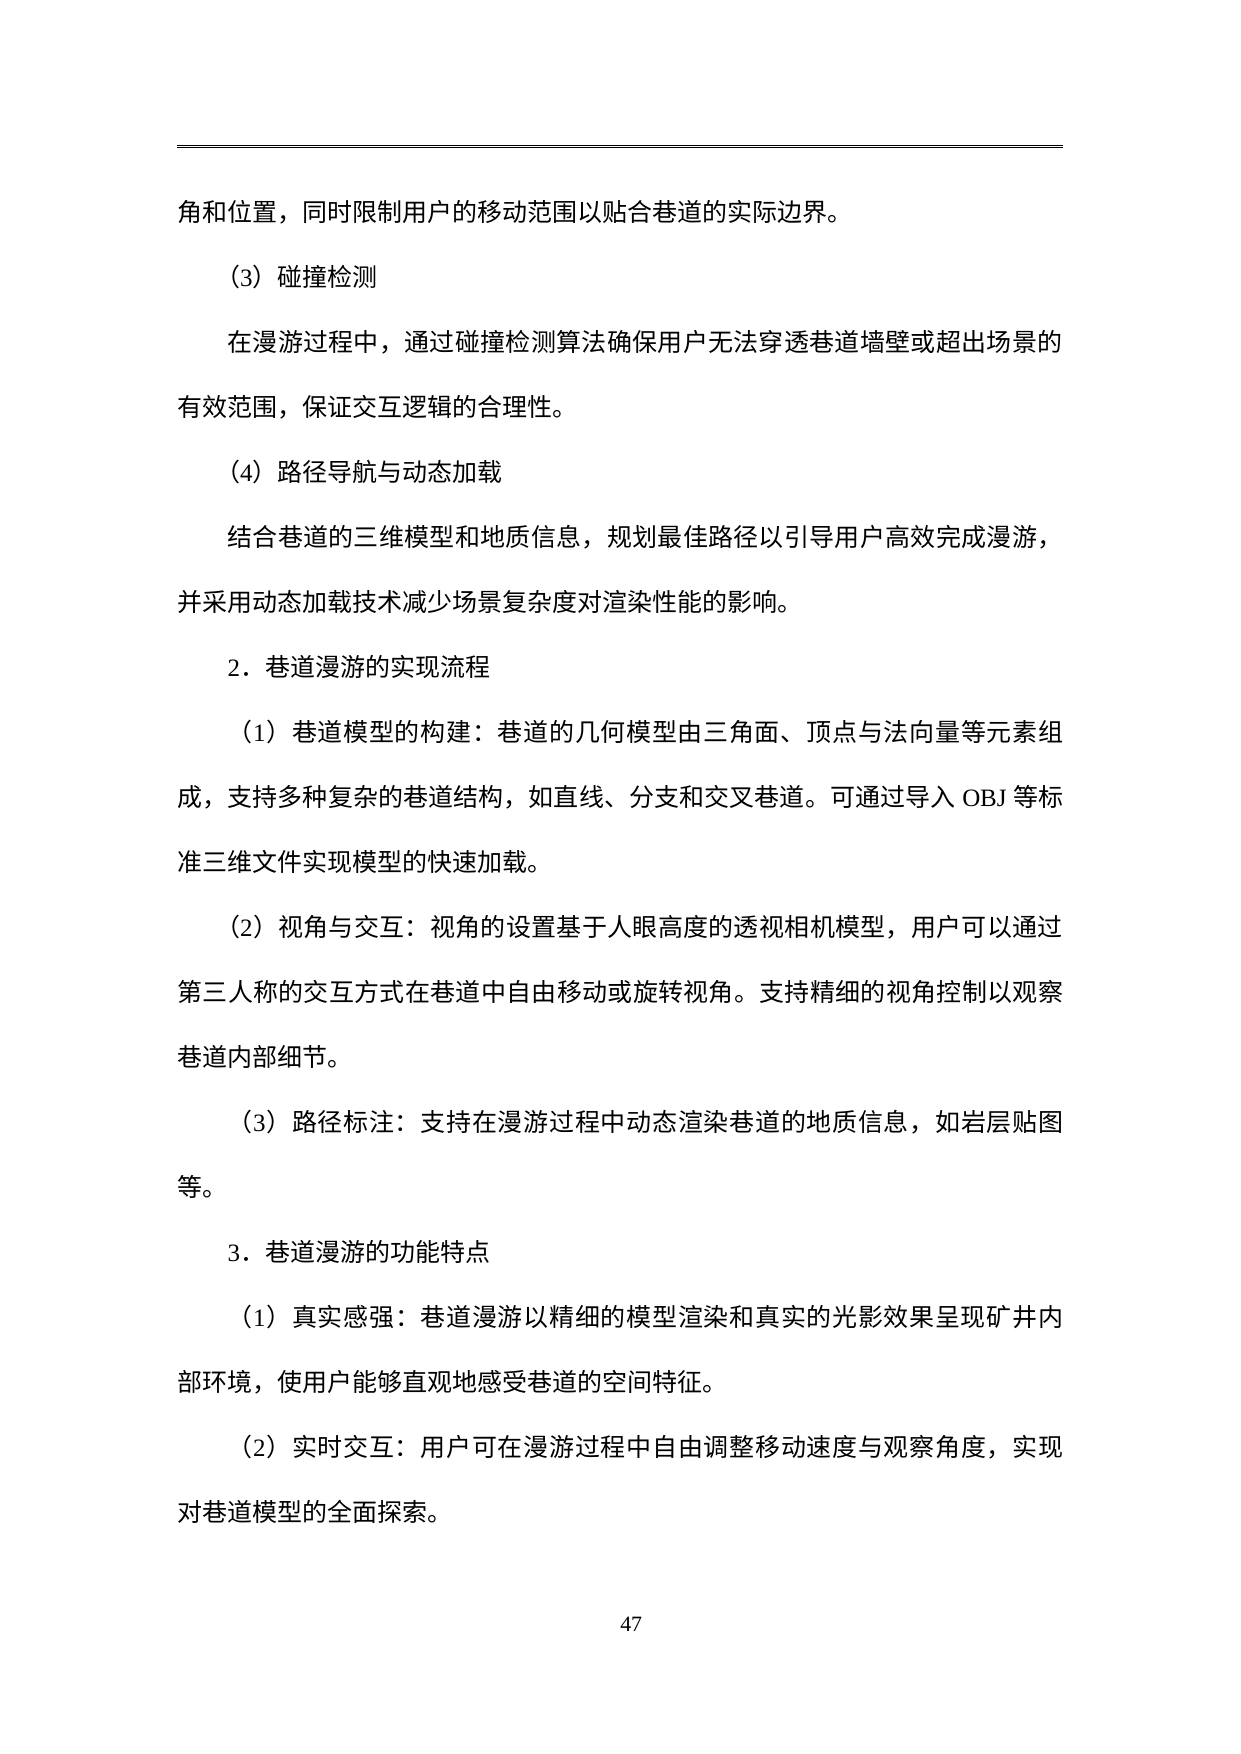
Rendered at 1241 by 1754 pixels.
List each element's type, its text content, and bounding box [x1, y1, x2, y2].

text （1）真实感强：巷道漫游以精细的模型渲染和真实的光影效果呈现矿井内部环境，使用户能够直观地感受巷道的空间特征。 [177, 1283, 1063, 1413]
text （3）路径标注：支持在漫游过程中动态渲染巷道的地质信息，如岩层贴图等。 [177, 1088, 1063, 1218]
text 在漫游过程中，通过碰撞检测算法确保用户无法穿透巷道墙壁或超出场景的有效范围，保证交互逻辑的合理性。 [177, 308, 1063, 438]
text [177, 178, 1063, 243]
text （1）巷道模型的构建：巷道的几何模型由三角面、顶点与法向量等元素组成，支持多种复杂的巷道结构，如直线、分支和交叉巷道。可通过导入 OBJ 等标准三维文件实现模型的快速加载。 [177, 698, 1063, 893]
text 2．巷道漫游的实现流程 [177, 633, 1063, 698]
text 3．巷道漫游的功能特点 [177, 1218, 1063, 1283]
text 结合巷道的三维模型和地质信息，规划最佳路径以引导用户高效完成漫游，并采用动态加载技术减少场景复杂度对渲染性能的影响。 [177, 503, 1063, 633]
text （2）实时交互：用户可在漫游过程中自由调整移动速度与观察角度，实现对巷道模型的全面探索。 [177, 1413, 1063, 1543]
text （4）路径导航与动态加载 [177, 438, 1063, 503]
text （3）碰撞检测 [177, 243, 1063, 308]
text （2）视角与交互：视角的设置基于人眼高度的透视相机模型，用户可以通过第三人称的交互方式在巷道中自由移动或旋转视角。支持精细的视角控制以观察巷道内部细节。 [177, 893, 1063, 1088]
